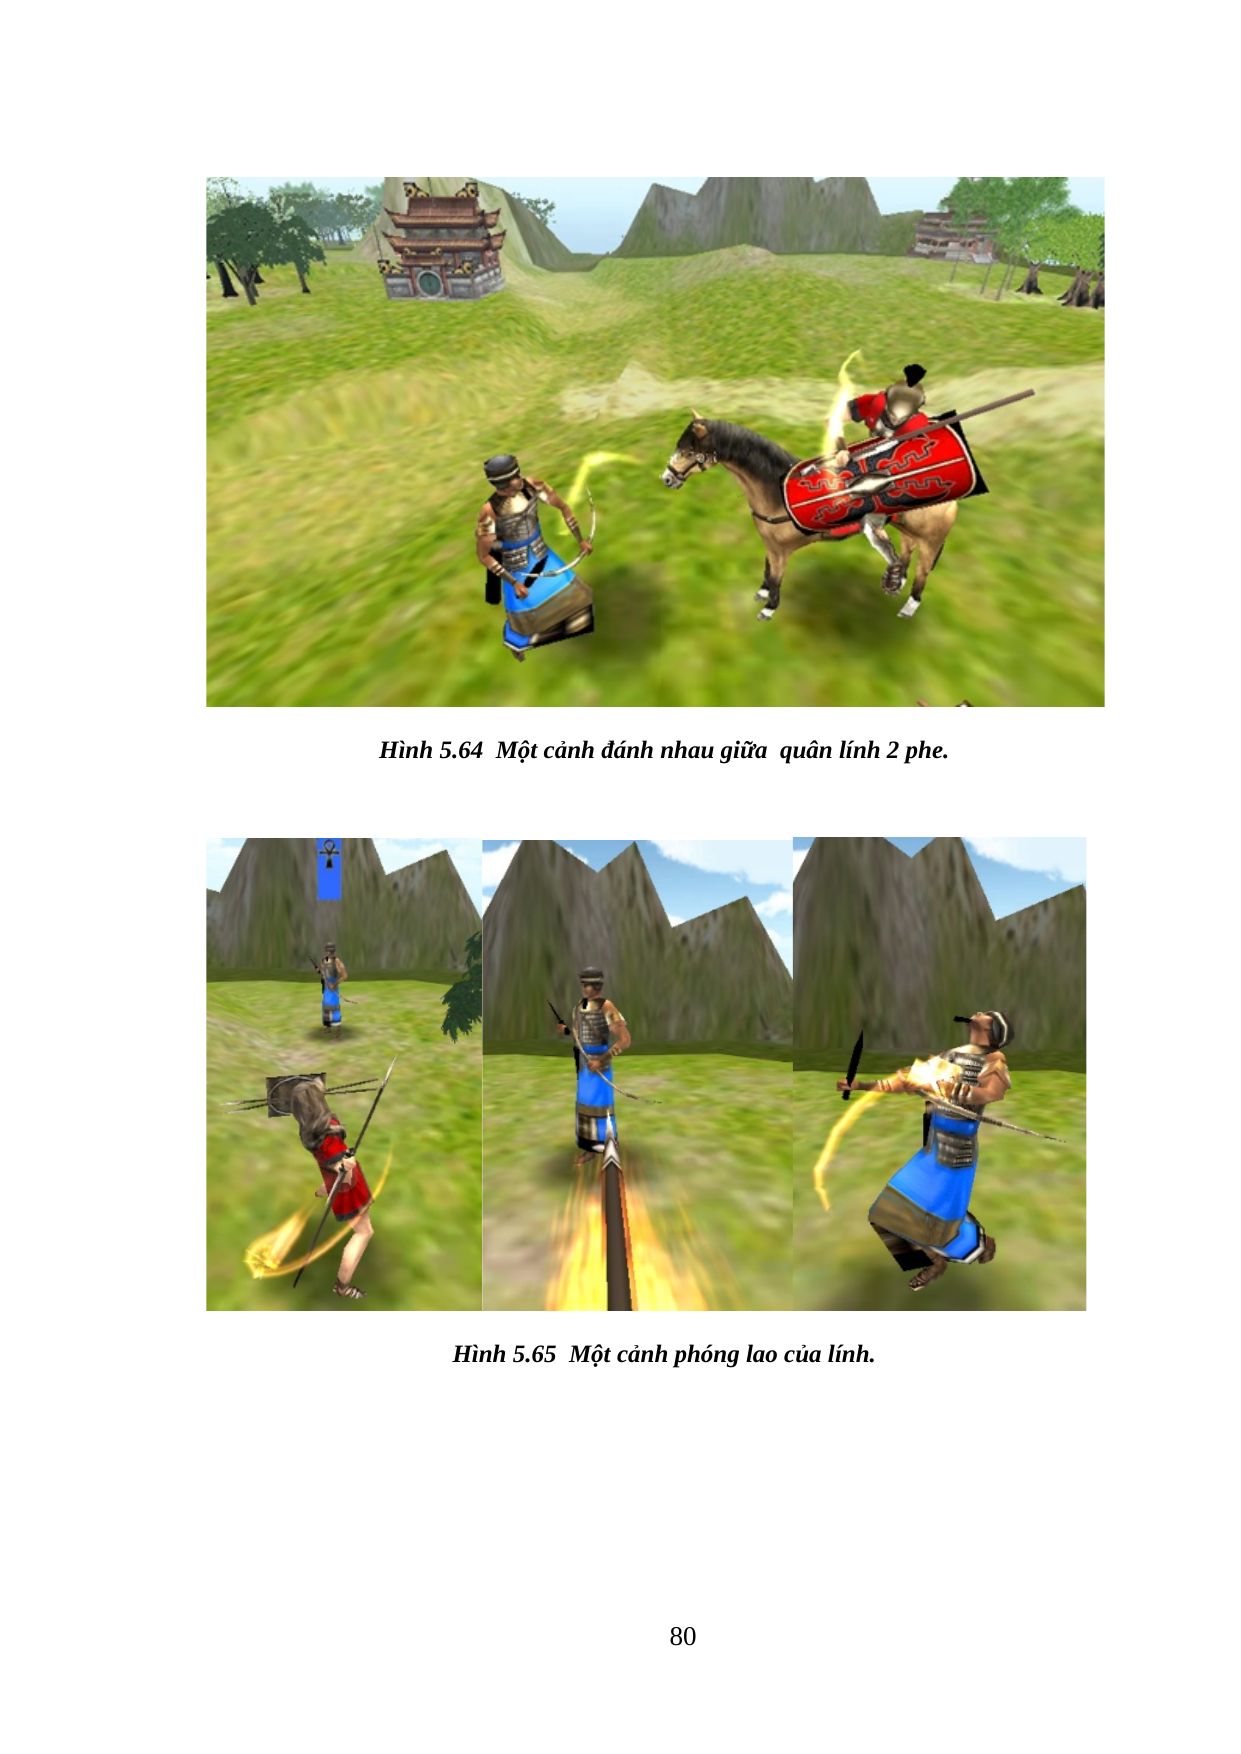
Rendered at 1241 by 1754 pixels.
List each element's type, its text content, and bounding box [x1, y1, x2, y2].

picture [206, 177, 1105, 707]
picture [206, 837, 1087, 1311]
